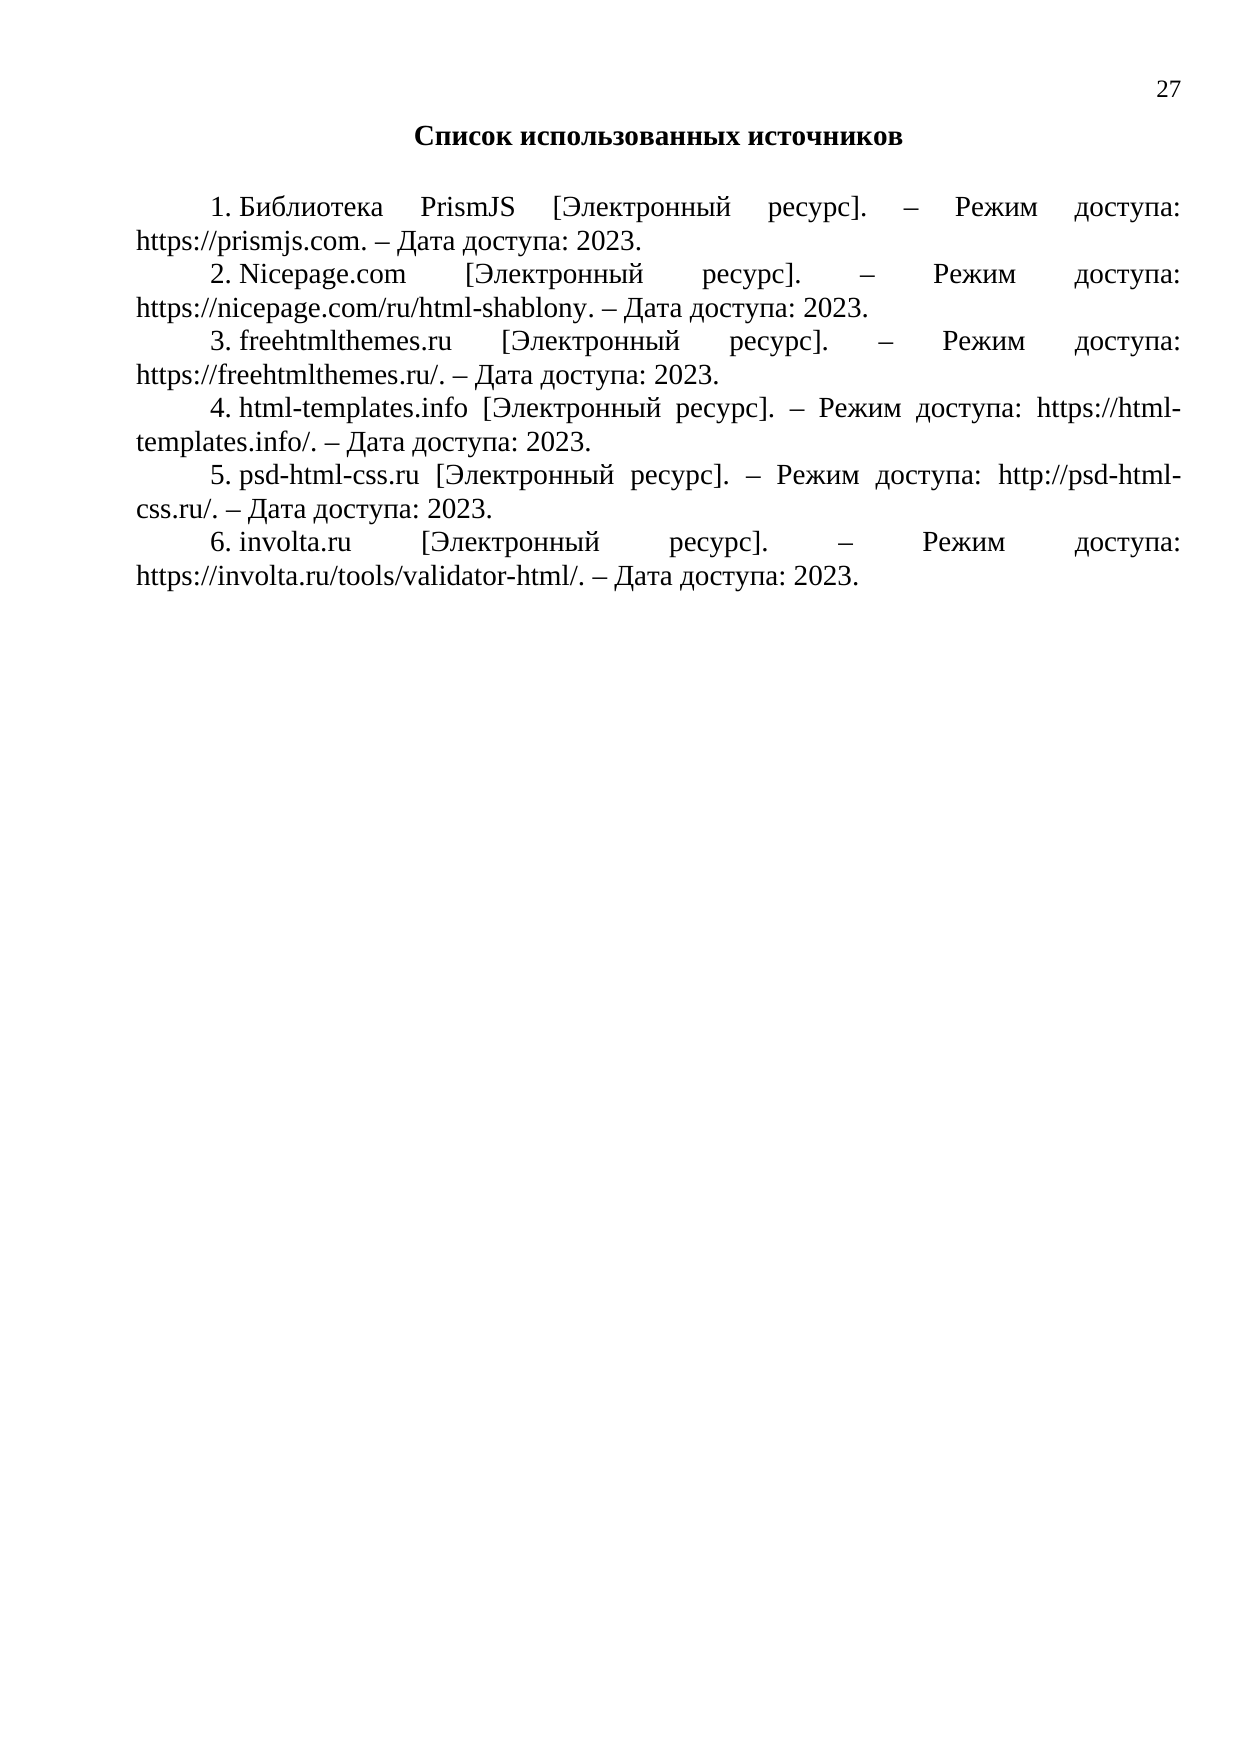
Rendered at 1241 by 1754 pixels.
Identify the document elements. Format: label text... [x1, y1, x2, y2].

list freehtmlthemes.ru [Электронный ресурс]. – Режим доступа: https://freehtmlthemes.ru/. – Дата доступа: 2023. [136, 323, 1181, 390]
list Nicepage.com [Электронный ресурс]. – Режим доступа: https://nicepage.com/ru/html-shablony. – Дата доступа: 2023. [136, 256, 1181, 323]
text Список использованных источников [136, 118, 1181, 152]
list psd-html-css.ru [Электронный ресурс]. – Режим доступа: http://psd-html-css.ru/. – Дата доступа: 2023. [136, 457, 1181, 524]
list involta.ru [Электронный ресурс]. – Режим доступа: https://involta.ru/tools/validator-html/. – Дата доступа: 2023. [136, 524, 1181, 592]
list html-templates.info [Электронный ресурс]. – Режим доступа: https://html-templates.info/. – Дата доступа: 2023. [136, 390, 1181, 457]
list Библиотека PrismJS [Электронный ресурс]. – Режим доступа: https://prismjs.com. – Дата доступа: 2023. [136, 189, 1181, 256]
